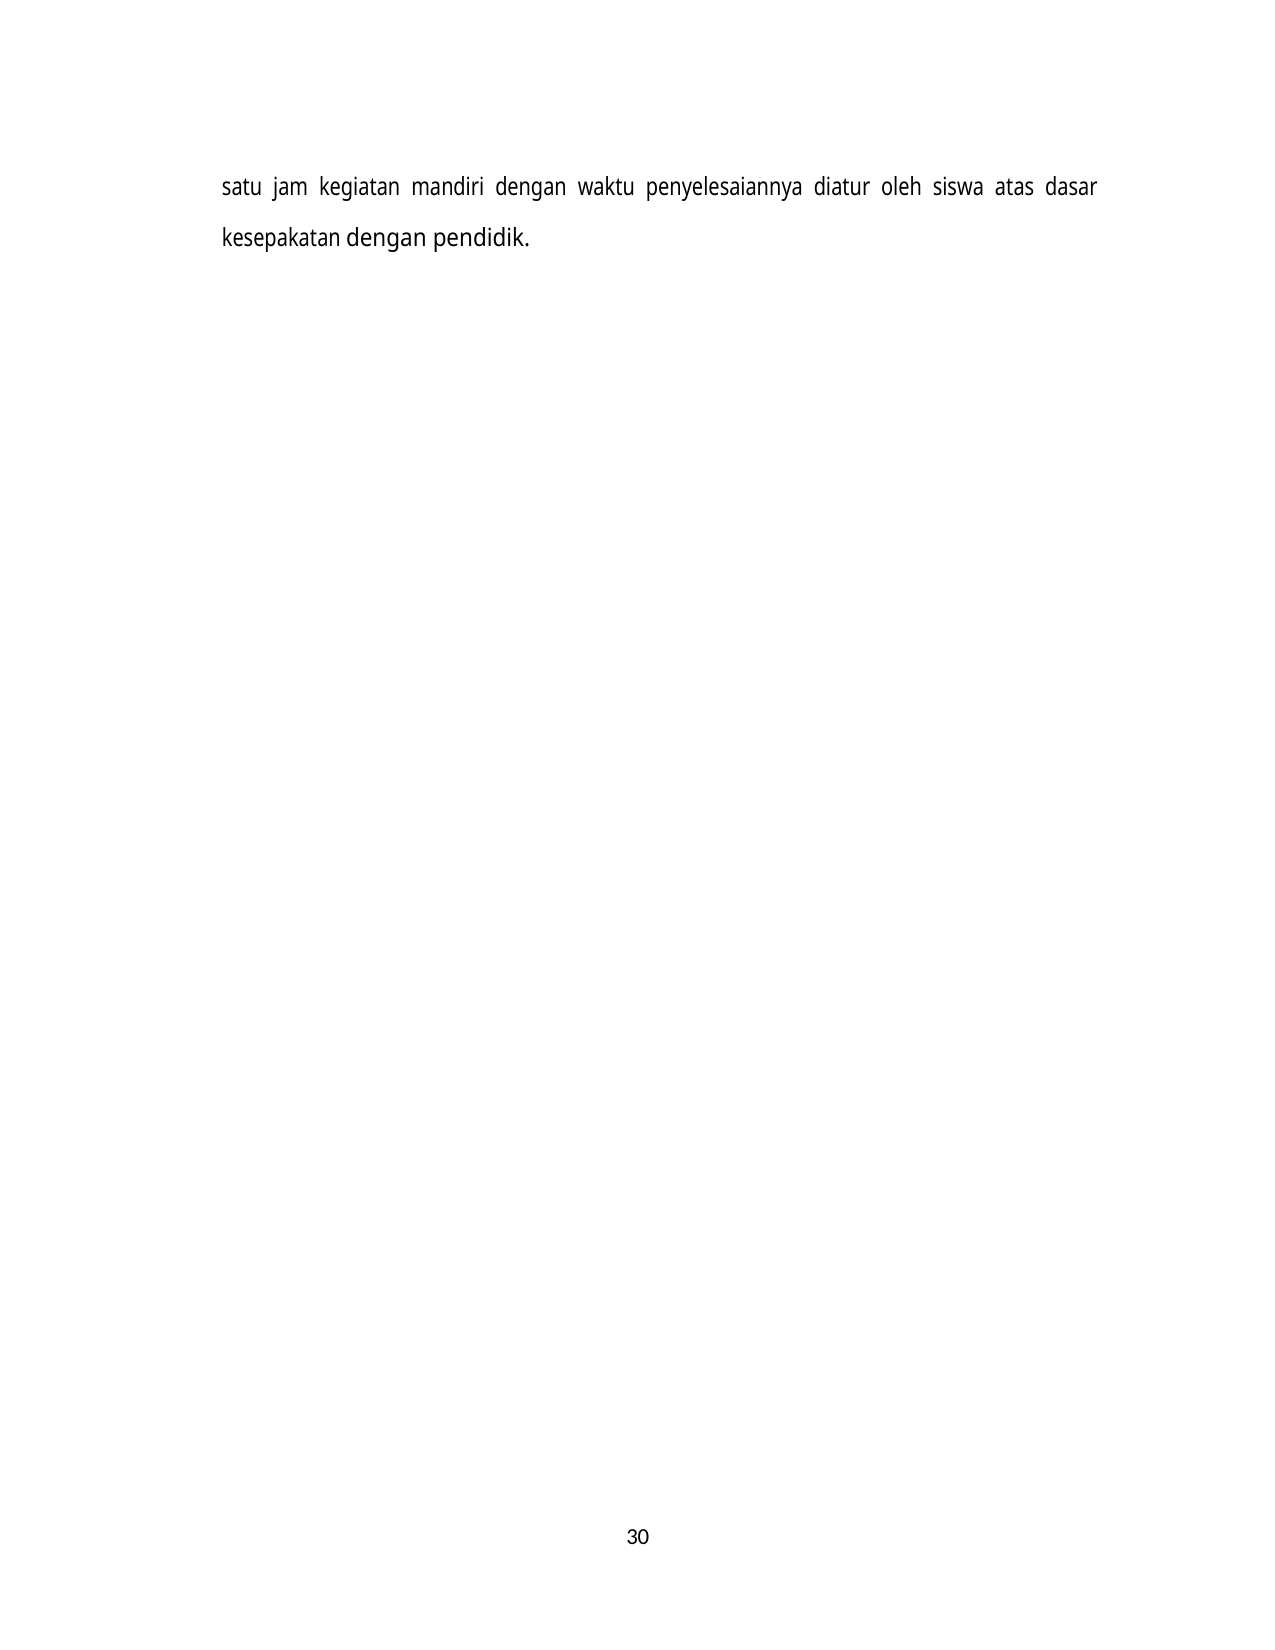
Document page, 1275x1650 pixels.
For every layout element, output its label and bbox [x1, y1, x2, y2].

text [222, 169, 1099, 254]
